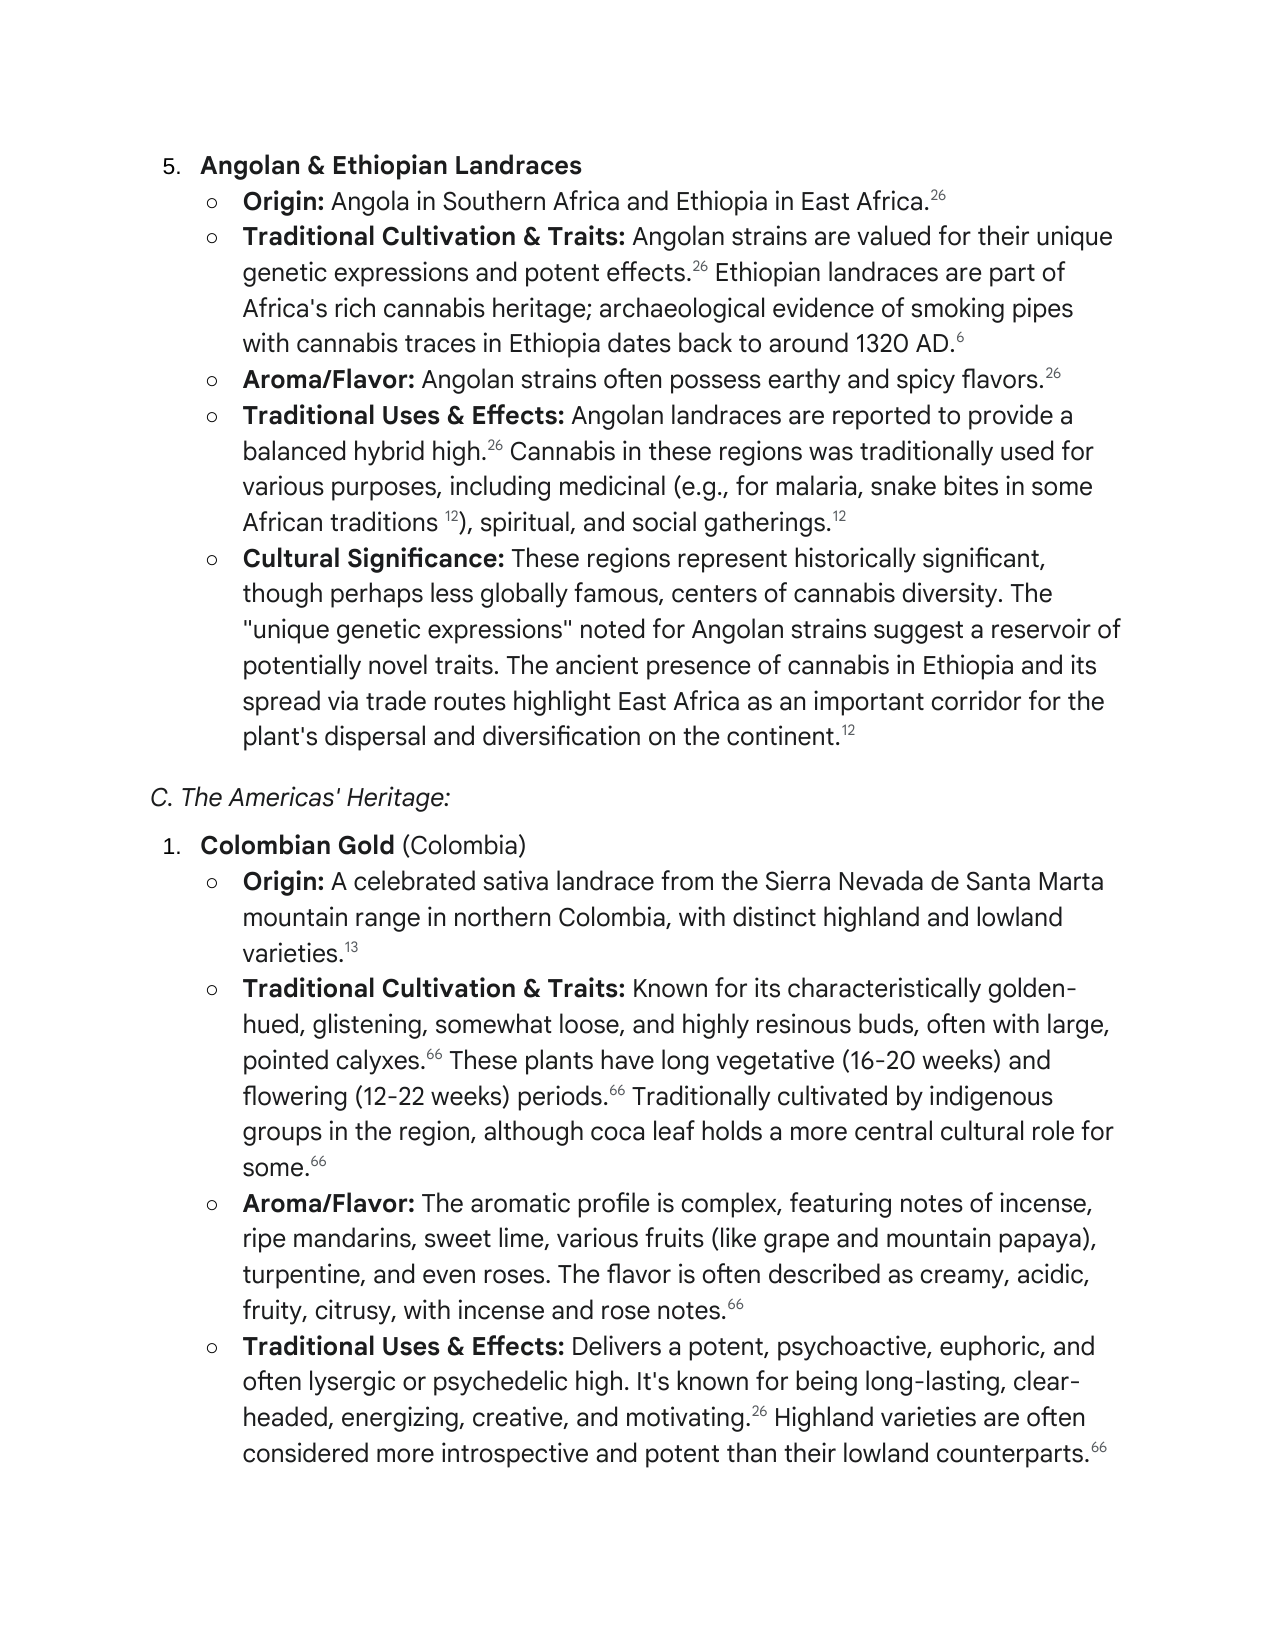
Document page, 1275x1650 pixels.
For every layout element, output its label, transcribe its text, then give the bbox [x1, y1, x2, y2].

list Origin: A celebrated sativa landrace from the Sierra Nevada de Santa Marta mountain range in northern Colombia, with distinct highland and lowland varieties.13 [205, 866, 1125, 969]
list Traditional Uses & Effects: Delivers a potent, psychoactive, euphoric, and often lysergic or psychedelic high. It's known for being long-lasting, clear-headed, energizing, creative, and motivating.26 Highland varieties are often considered more introspective and potent than their lowland counterparts.66 [205, 1331, 1125, 1469]
list Angolan & Ethiopian Landraces [162, 150, 1125, 181]
text C. The Americas' Heritage: [150, 782, 1125, 814]
list Traditional Uses & Effects: Angolan landraces are reported to provide a balanced hybrid high.26 Cannabis in these regions was traditionally used for various purposes, including medicinal (e.g., for malaria, snake bites in some African traditions 12), spiritual, and social gatherings.12 [205, 400, 1125, 539]
list Aroma/Flavor: The aromatic profile is complex, featuring notes of incense, ripe mandarins, sweet lime, various fruits (like grape and mountain papaya), turpentine, and even roses. The flavor is often described as creamy, acidic, fruity, citrusy, with incense and rose notes.66 [205, 1188, 1125, 1326]
list Aroma/Flavor: Angolan strains often possess earthy and spicy flavors.26 [205, 364, 1125, 396]
list Traditional Cultivation & Traits: Known for its characteristically golden-hued, glistening, somewhat loose, and highly resinous buds, often with large, pointed calyxes.66 These plants have long vegetative (16-20 weeks) and flowering (12-22 weeks) periods.66 Traditionally cultivated by indigenous groups in the region, although coca leaf holds a more central cultural role for some.66 [205, 973, 1125, 1183]
list Cultural Significance: These regions represent historically significant, though perhaps less globally famous, centers of cannabis diversity. The "unique genetic expressions" noted for Angolan strains suggest a reservoir of potentially novel traits. The ancient presence of cannabis in Ethiopia and its spread via trade routes highlight East Africa as an important corridor for the plant's dispersal and diversification on the continent.12 [205, 543, 1125, 753]
list Colombian Gold (Colombia) [162, 831, 1125, 862]
list Traditional Cultivation & Traits: Angolan strains are valued for their unique genetic expressions and potent effects.26 Ethiopian landraces are part of Africa's rich cannabis heritage; archaeological evidence of smoking pipes with cannabis traces in Ethiopia dates back to around 1320 AD.6 [205, 221, 1125, 360]
list Origin: Angola in Southern Africa and Ethiopia in East Africa.26 [205, 186, 1125, 217]
